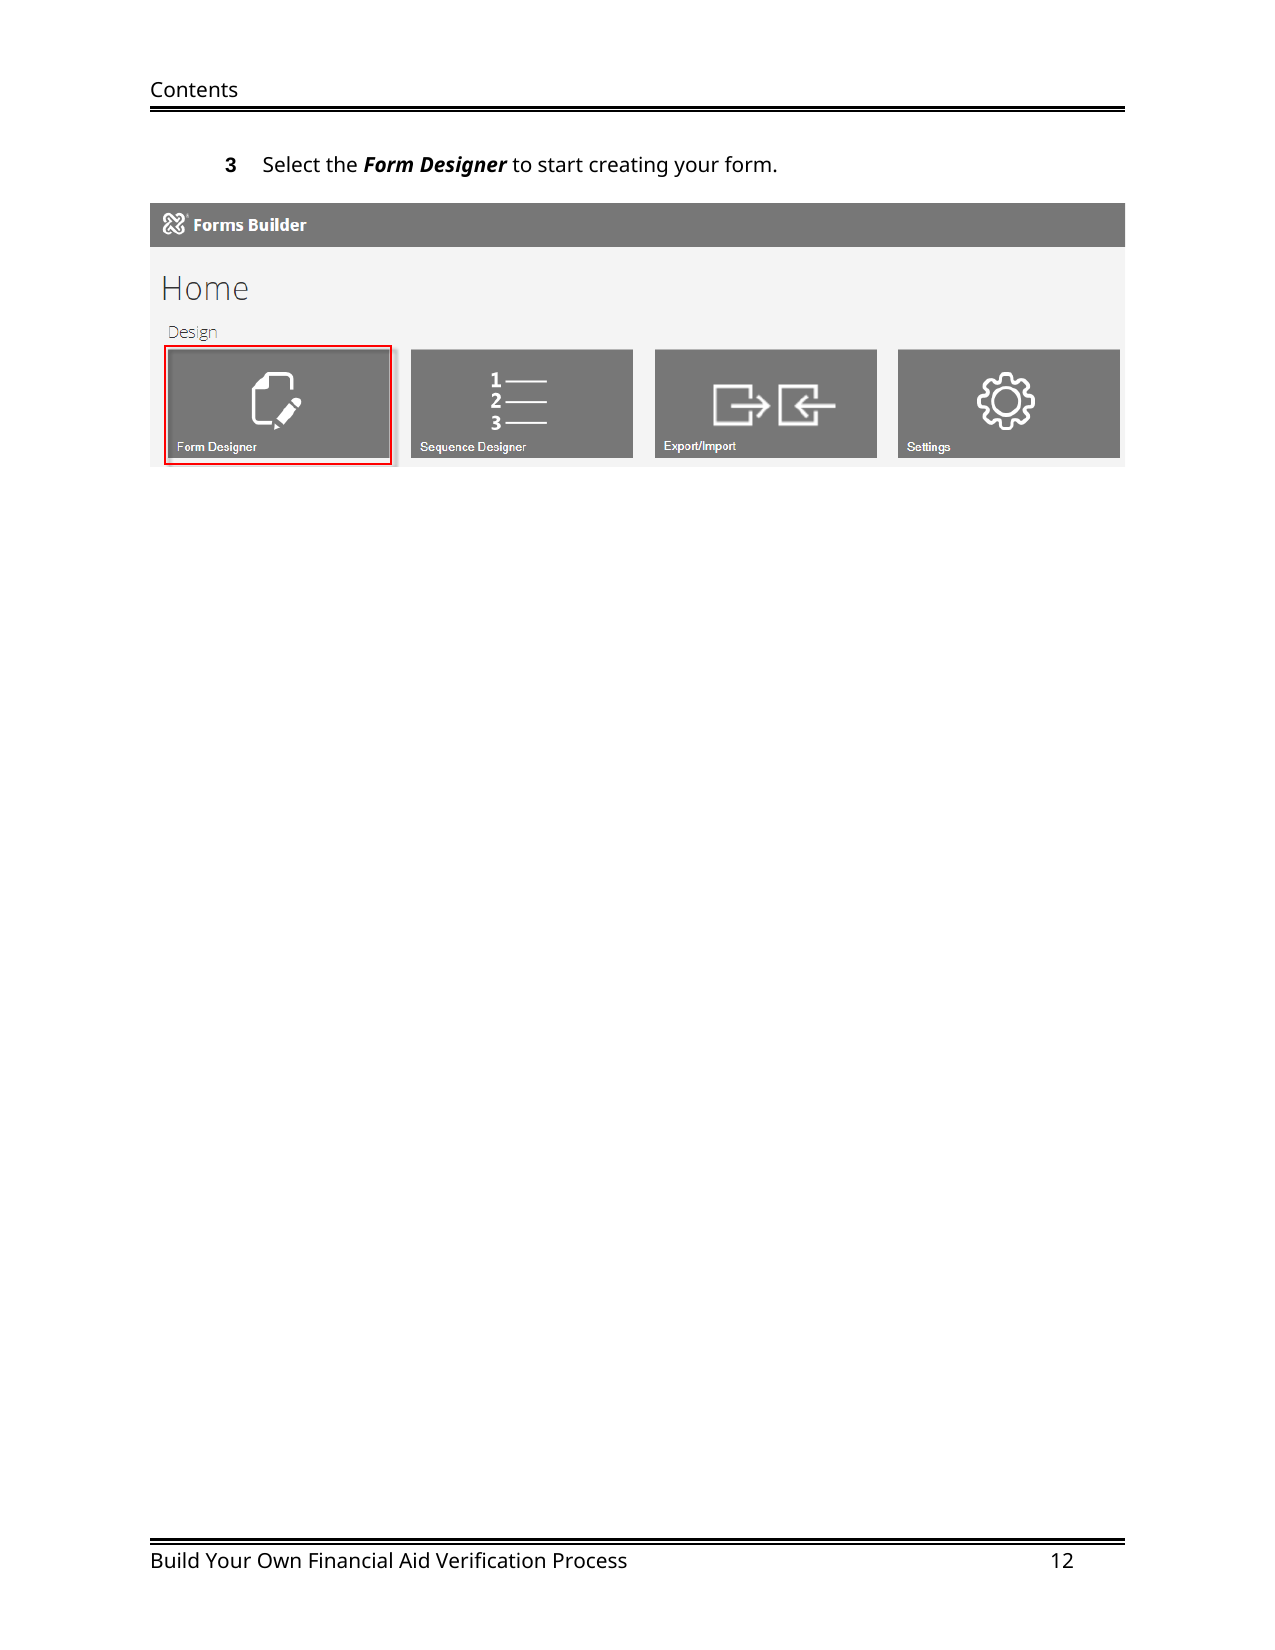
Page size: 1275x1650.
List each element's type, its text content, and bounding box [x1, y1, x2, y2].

picture [150, 203, 1125, 467]
text Select the Form Designer to start creating your form. [225, 150, 1125, 178]
